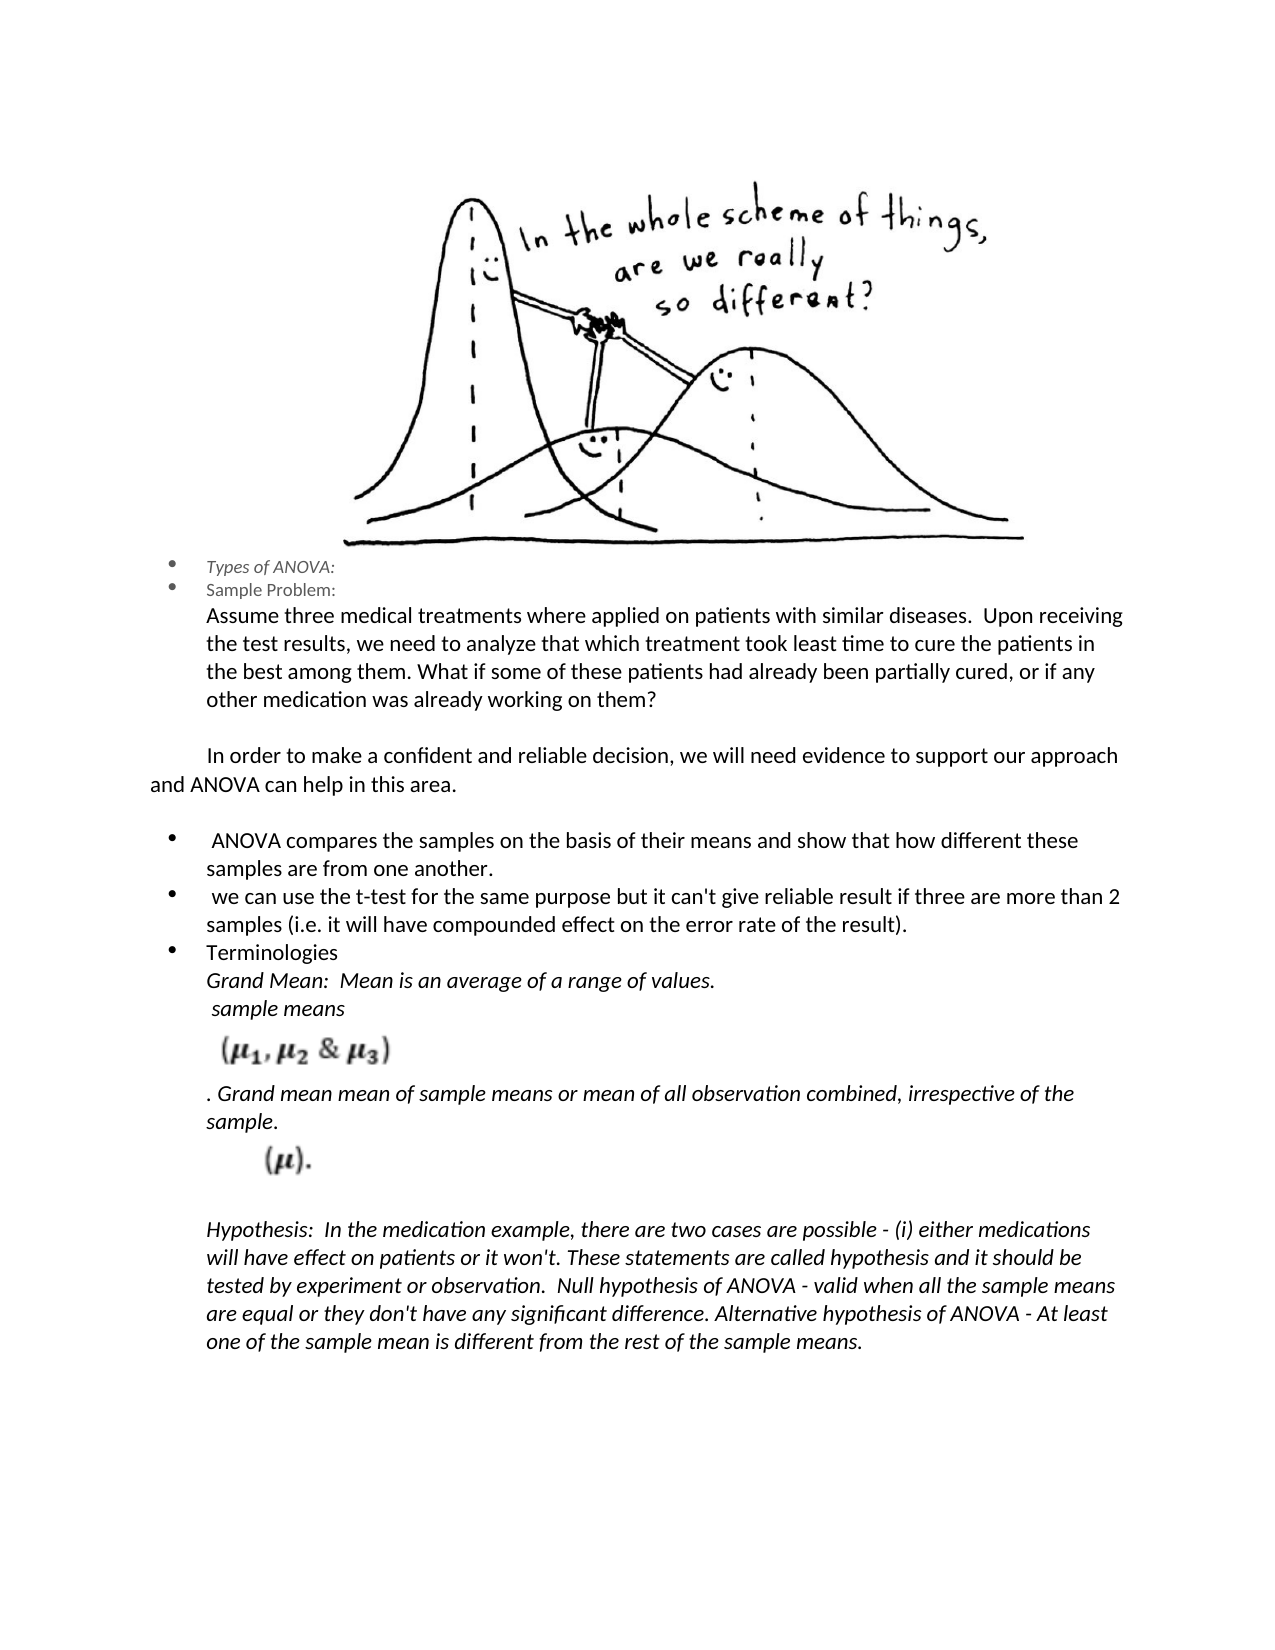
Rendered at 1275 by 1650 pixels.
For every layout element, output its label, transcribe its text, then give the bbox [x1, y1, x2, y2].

text Grand Mean: Mean is an average of a range of values. [206, 967, 1125, 994]
picture [262, 1135, 312, 1187]
text . Grand mean mean of sample means or mean of all observation combined, irrespective of the sample. [206, 1079, 1125, 1135]
text In order to make a confident and reliable decision, we will need evidence to support our approach and ANOVA can help in this area. [150, 742, 1125, 798]
list ANOVA compares the samples on the basis of their means and show that how different these samples are from one another. [169, 826, 1125, 882]
picture [206, 1022, 404, 1079]
list we can use the t-test for the same purpose but it can't give reliable result if three are more than 2 samples (i.e. it will have compounded effect on the error rate of the result). [169, 882, 1125, 938]
picture [318, 150, 1039, 555]
list Sample Problem: [169, 578, 1125, 601]
text Assume three medical treatments where applied on patients with similar diseases. Upon receiving the test results, we need to analyze that which treatment took least time to cure the patients in the best among them. What if some of these patients had already been partially cured, or if any other medication was already working on them? [206, 601, 1125, 713]
list Types of ANOVA: [169, 555, 1125, 578]
text sample means [206, 994, 1125, 1023]
list Terminologies [169, 938, 1125, 967]
text Hypothesis: In the medication example, there are two cases are possible - (i) either medications will have effect on patients or it won't. These statements are called hypothesis and it should be tested by experiment or observation. Null hypothesis of ANOVA - valid when all the sample means are equal or they don't have any significant difference. Alternative hypothesis of ANOVA - At least one of the sample mean is different from the rest of the sample means. [206, 1215, 1125, 1355]
